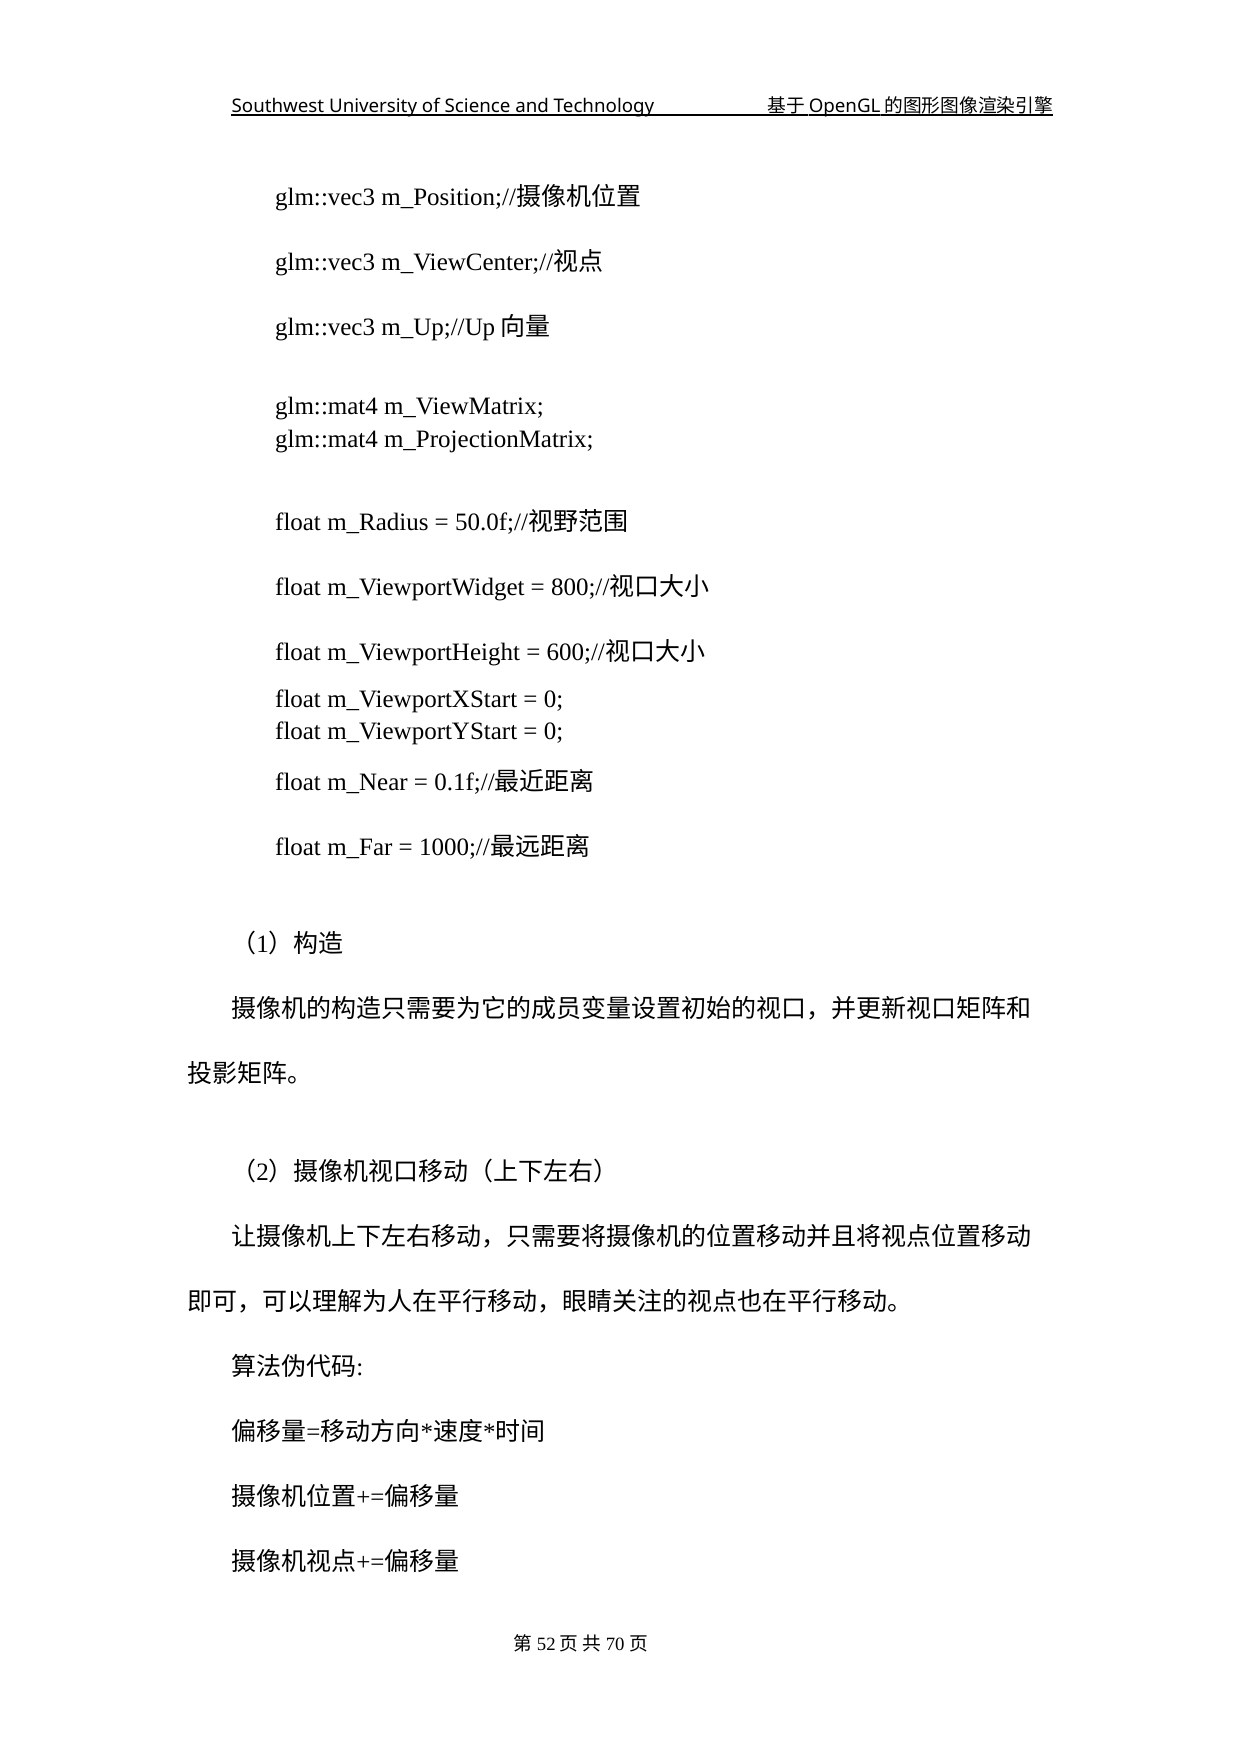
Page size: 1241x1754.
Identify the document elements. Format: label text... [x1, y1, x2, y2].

text glm::mat4 m_ViewMatrix; [187, 389, 1053, 422]
text glm::vec3 m_Position;//摄像机位置 [187, 162, 1053, 227]
text float m_Near = 0.1f;//最近距离 [187, 747, 1053, 812]
text glm::vec3 m_Up;//Up向量 [187, 292, 1053, 357]
text float m_Radius = 50.0f;//视野范围 [187, 487, 1053, 552]
text float m_ViewportWidget = 800;//视口大小 [187, 552, 1053, 617]
text （2）摄像机视口移动（上下左右） [187, 1137, 1053, 1202]
text float m_Far = 1000;//最远距离 [187, 812, 1053, 877]
text （1）构造 [187, 909, 1053, 974]
text 偏移量=移动方向*速度*时间 [187, 1397, 1053, 1462]
text float m_ViewportHeight = 600;//视口大小 [187, 617, 1053, 682]
text 摄像机的构造只需要为它的成员变量设置初始的视口，并更新视口矩阵和投影矩阵。 [187, 974, 1053, 1104]
text glm::vec3 m_ViewCenter;//视点 [187, 227, 1053, 292]
text 算法伪代码: [187, 1332, 1053, 1397]
text float m_ViewportXStart = 0; [187, 682, 1053, 714]
text 摄像机视点+=偏移量 [187, 1527, 1053, 1592]
text 摄像机位置+=偏移量 [187, 1462, 1053, 1527]
text 让摄像机上下左右移动，只需要将摄像机的位置移动并且将视点位置移动即可，可以理解为人在平行移动，眼睛关注的视点也在平行移动。 [187, 1202, 1053, 1332]
text float m_ViewportYStart = 0; [187, 714, 1053, 747]
text glm::mat4 m_ProjectionMatrix; [187, 422, 1053, 454]
